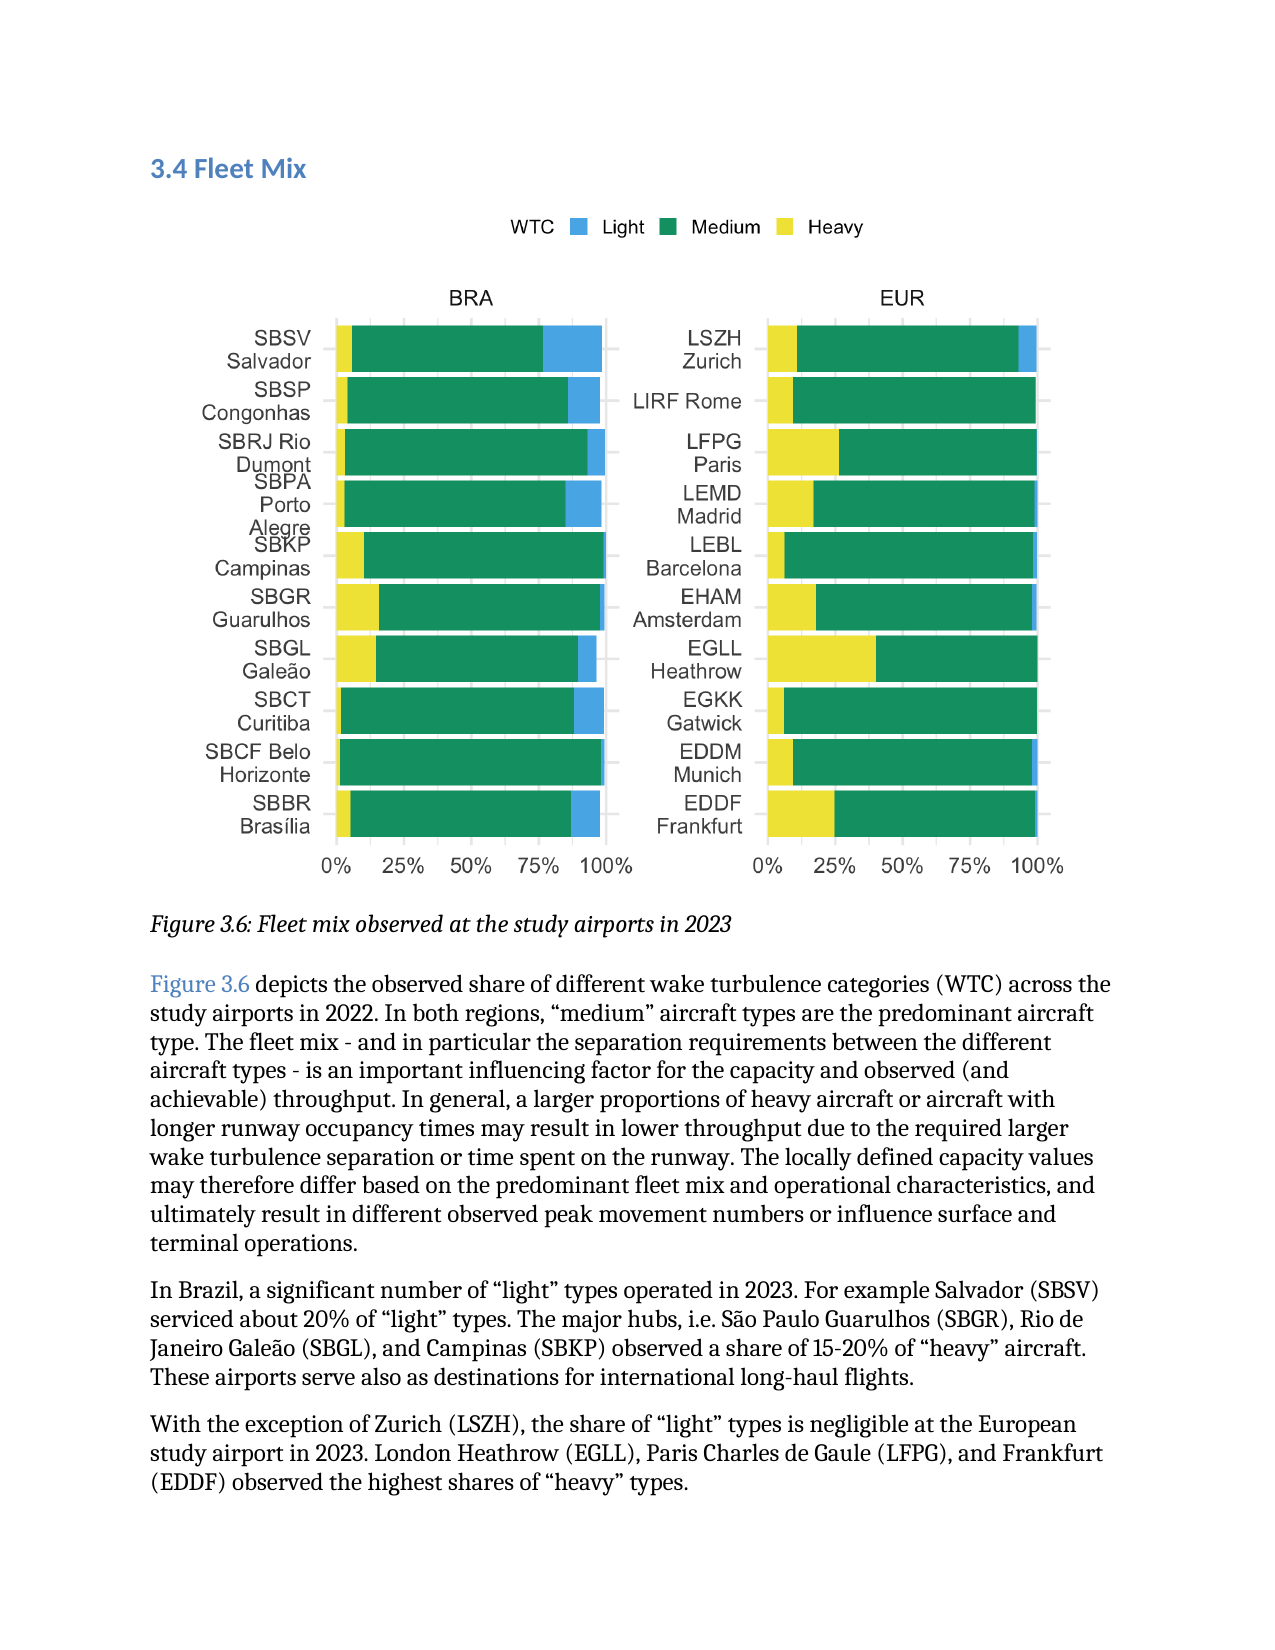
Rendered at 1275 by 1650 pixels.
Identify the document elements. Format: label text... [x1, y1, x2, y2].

picture [188, 189, 1064, 890]
text Figure 3.6 depicts the observed share of different wake turbulence categories (WTC) across the study airports in 2022. In both regions, “medium” aircraft types are the predominant aircraft type. The fleet mix - and in particular the separation requirements between the different aircraft types - is an important influencing factor for the capacity and observed (and achievable) throughput. In general, a larger proportions of heavy aircraft or aircraft with longer runway occupancy times may result in lower throughput due to the required larger wake turbulence separation or time spent on the runway. The locally defined capacity values may therefore differ based on the predominant fleet mix and operational characteristics, and ultimately result in different observed peak movement numbers or influence surface and terminal operations. [150, 970, 1125, 1258]
text With the exception of Zurich (LSZH), the share of “light” types is negligible at the European study airport in 2023. London Heathrow (EGLL), Paris Charles de Gaule (LFPG), and Frankfurt (EDDF) observed the highest shares of “heavy” types. [150, 1410, 1125, 1496]
text In Brazil, a significant number of “light” types operated in 2023. For example Salvador (SBSV) serviced about 20% of “light” types. The major hubs, i.e. São Paulo Guarulhos (SBGR), Rio de Janeiro Galeão (SBGL), and Campinas (SBKP) observed a share of 15-20% of “heavy” aircraft. These airports serve also as destinations for international long-haul flights. [150, 1276, 1125, 1391]
subtitle 3.4 Fleet Mix [150, 150, 1125, 186]
table_header Figure 3.6: Fleet mix observed at the study airports in 2023 [139, 186, 1114, 951]
